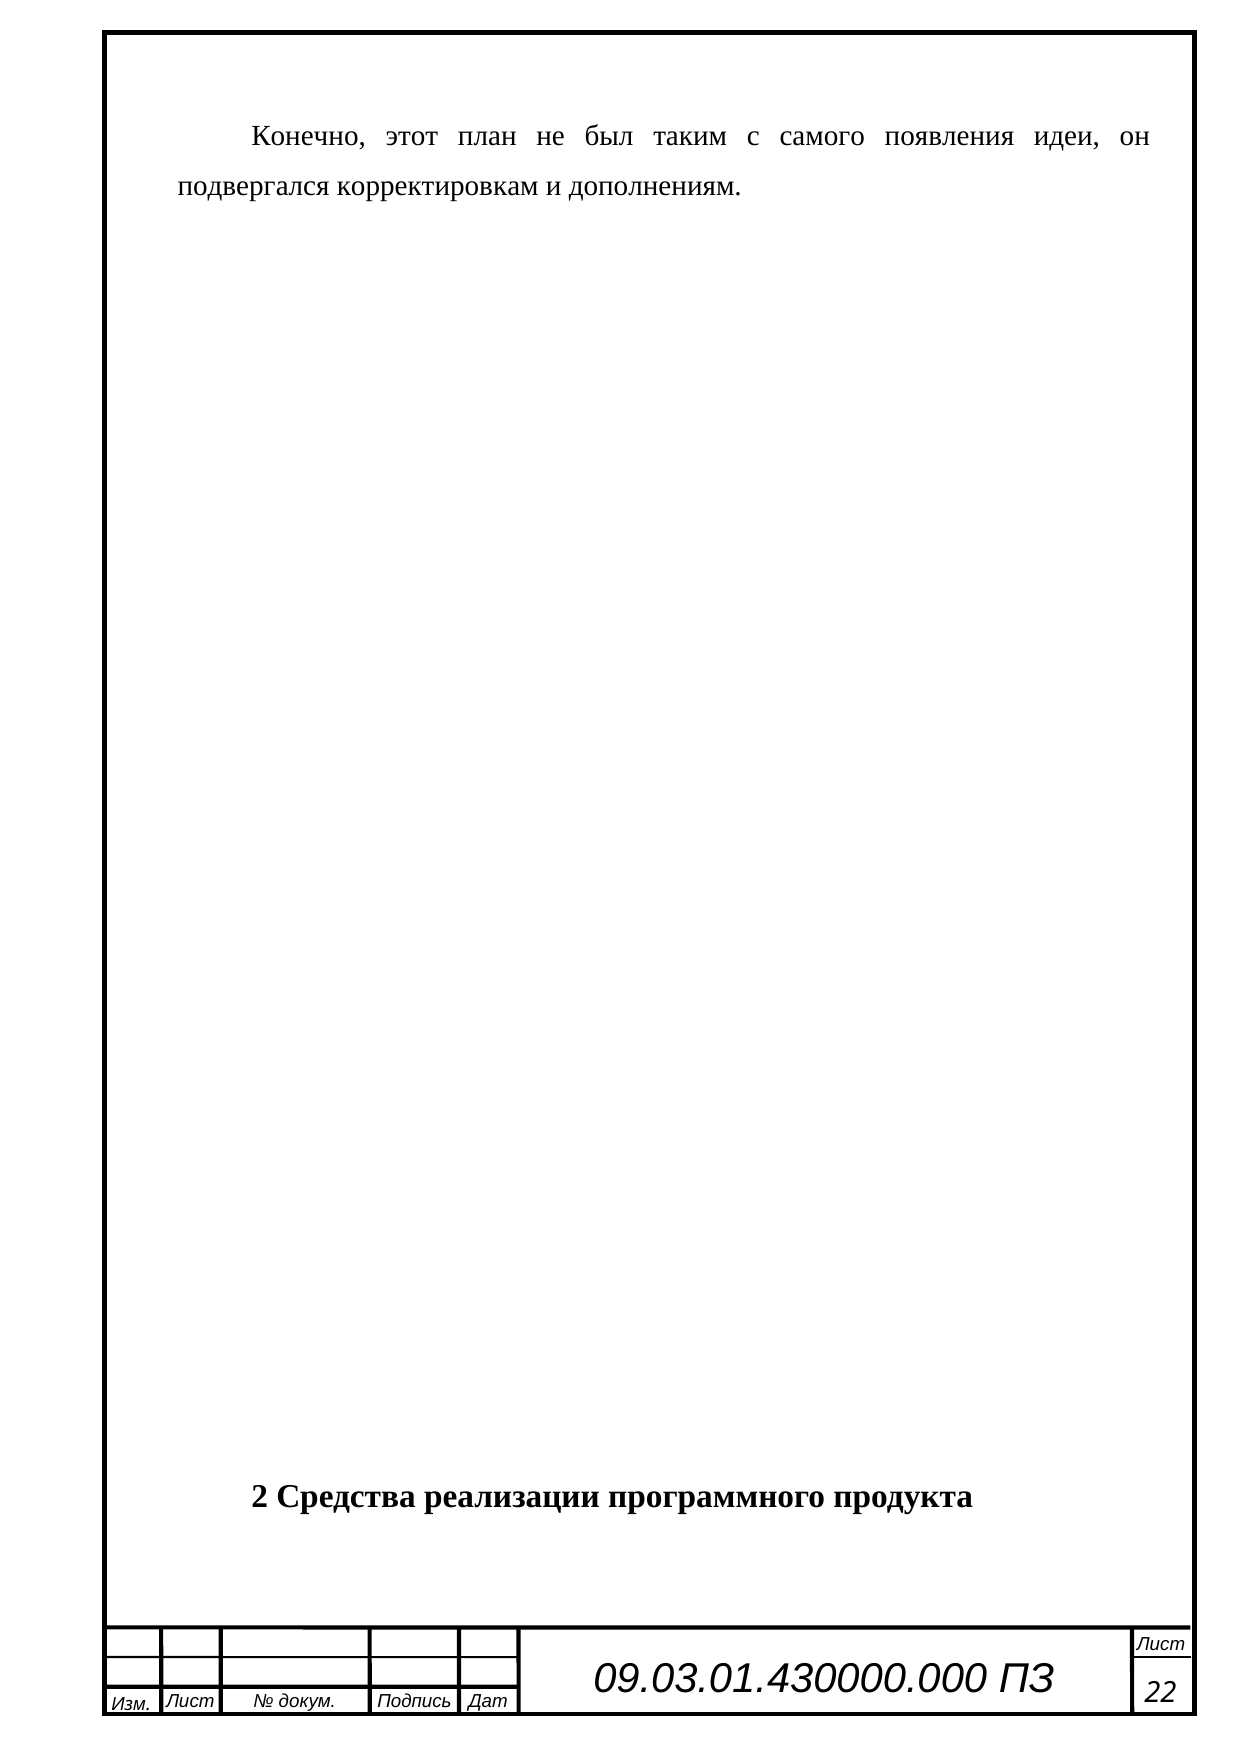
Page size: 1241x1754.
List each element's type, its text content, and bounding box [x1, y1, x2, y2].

text Конечно, этот план не был таким с самого появления идеи, он подвергался корректировкам и дополнениям. [177, 118, 1152, 202]
subtitle 2 Средства реализации программного продукта [177, 1477, 1152, 1515]
